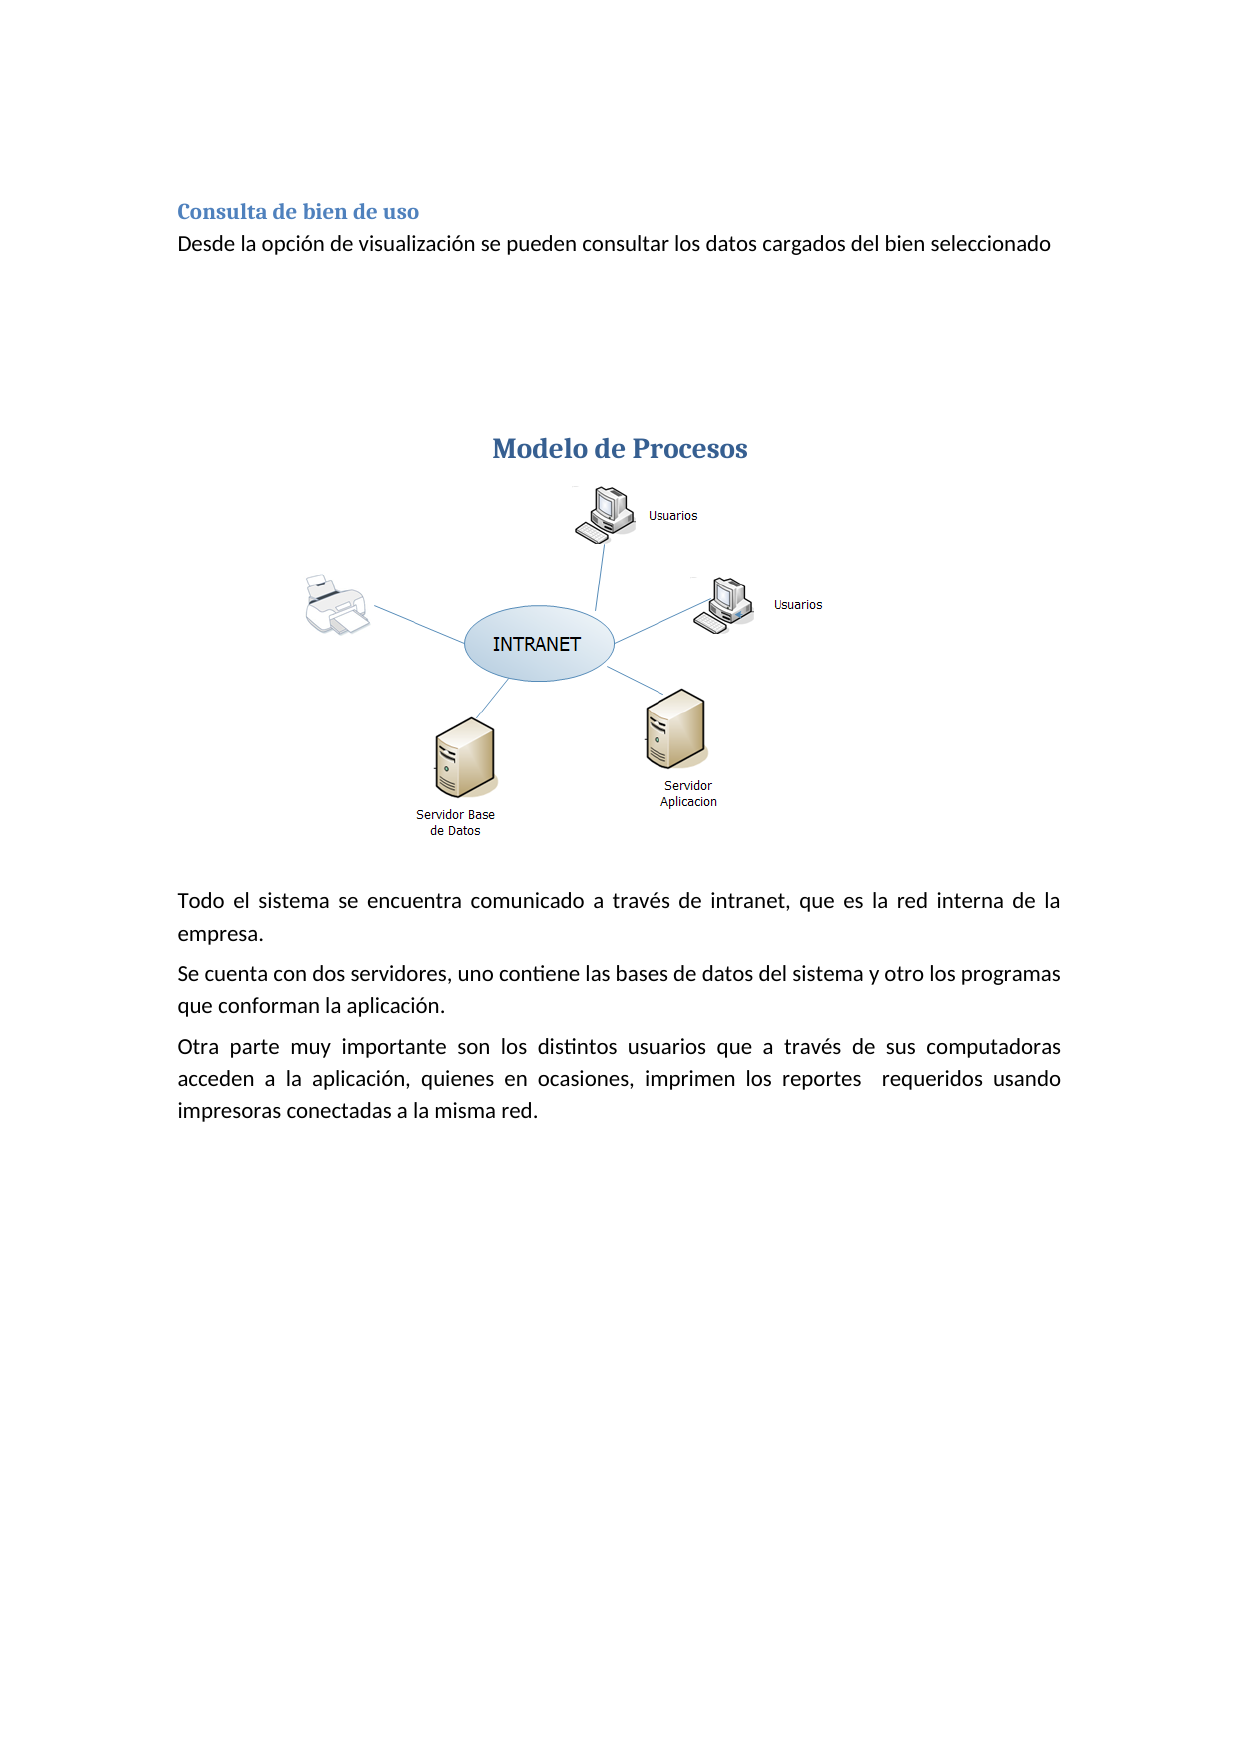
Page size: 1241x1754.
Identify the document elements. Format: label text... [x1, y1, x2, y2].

subtitle Modelo de Procesos [177, 433, 1063, 466]
text Todo el sistema se encuentra comunicado a través de intranet, que es la red interna de la empresa. [177, 886, 1063, 947]
text Otra parte muy importante son los distintos usuarios que a través de sus computadoras acceden a la aplicación, quienes en ocasiones, imprimen los reportes requeridos usando impresoras conectadas a la misma red. [177, 1032, 1063, 1124]
picture [288, 471, 834, 874]
text Desde la opción de visualización se pueden consultar los datos cargados del bien seleccionado [177, 229, 1063, 257]
text Se cuenta con dos servidores, uno contiene las bases de datos del sistema y otro los programas que conforman la aplicación. [177, 959, 1063, 1019]
subtitle Consulta de bien de uso [177, 199, 1063, 225]
